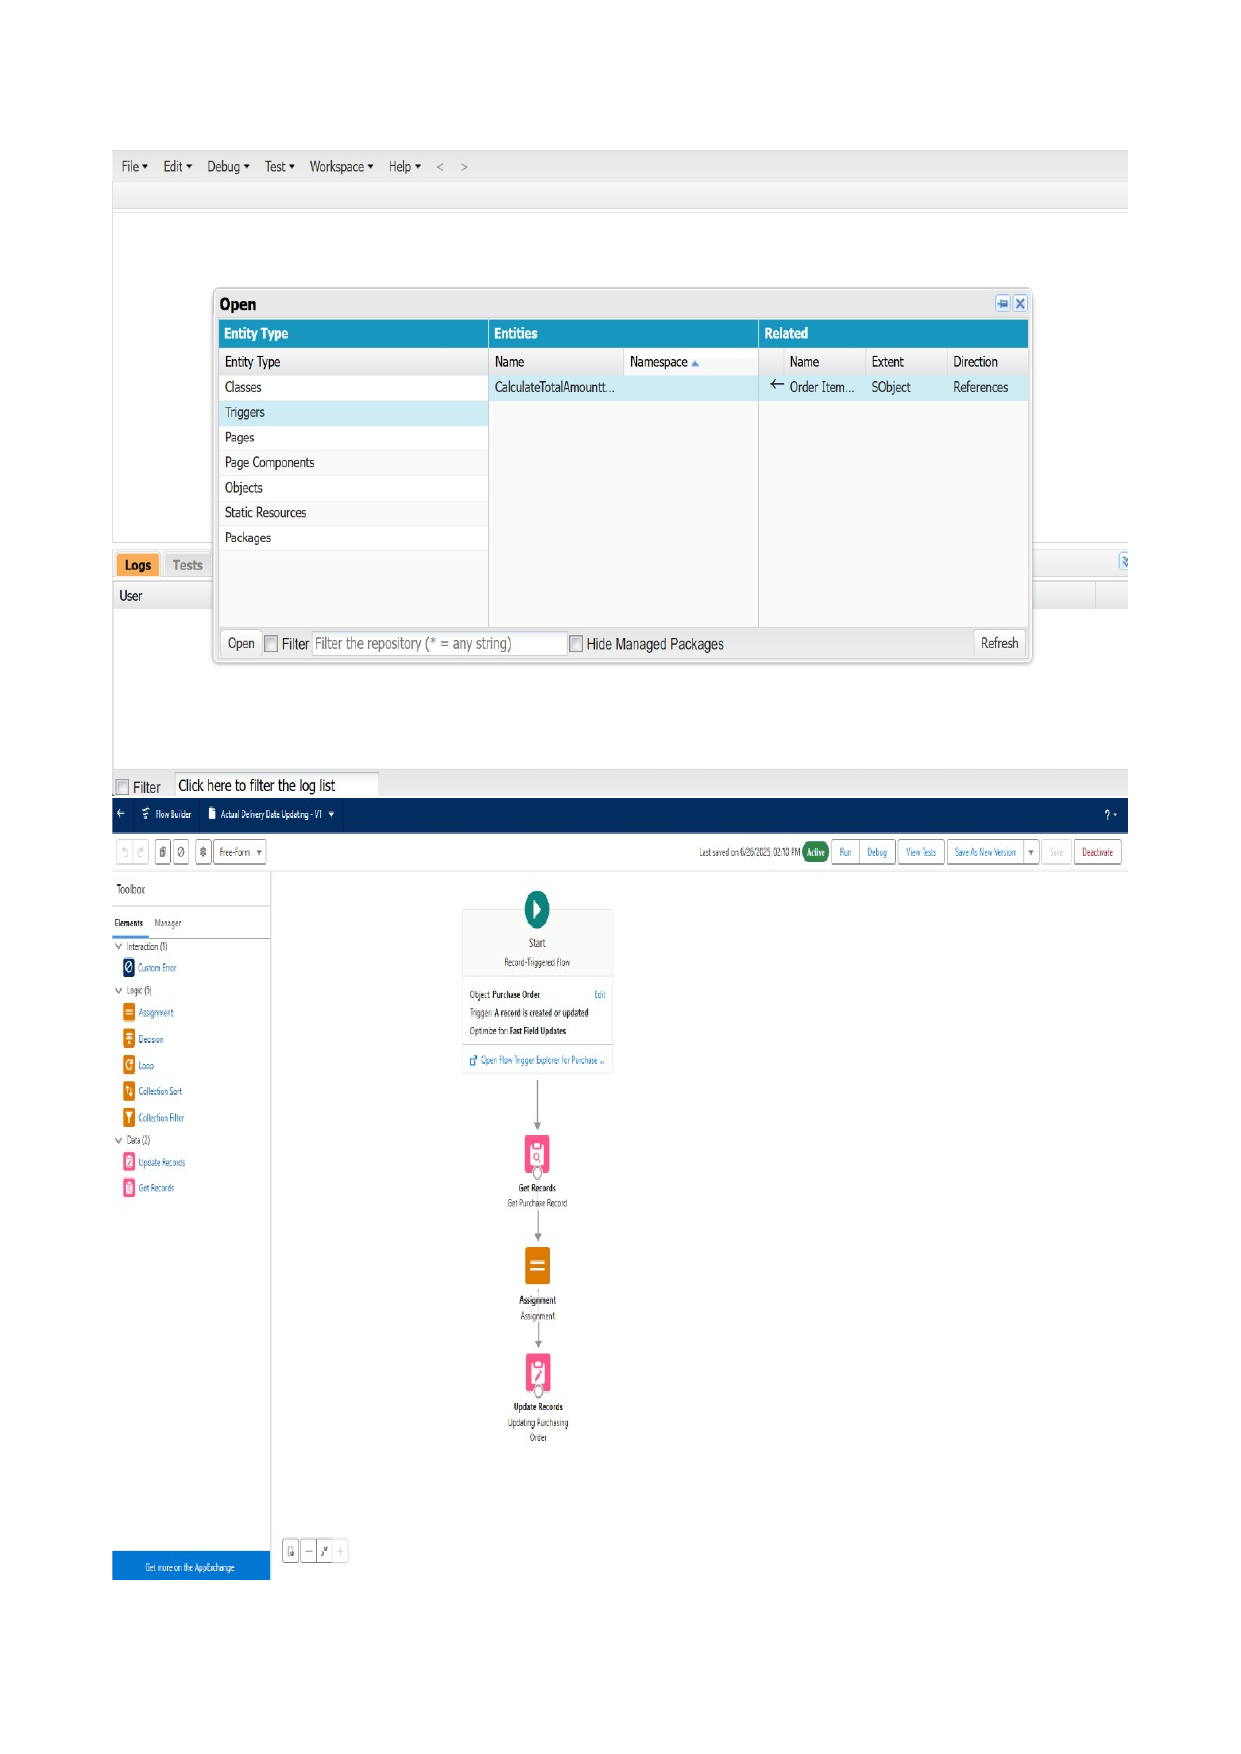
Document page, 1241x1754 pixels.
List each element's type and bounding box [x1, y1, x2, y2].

picture [112, 798, 1128, 1580]
picture [112, 150, 1128, 796]
